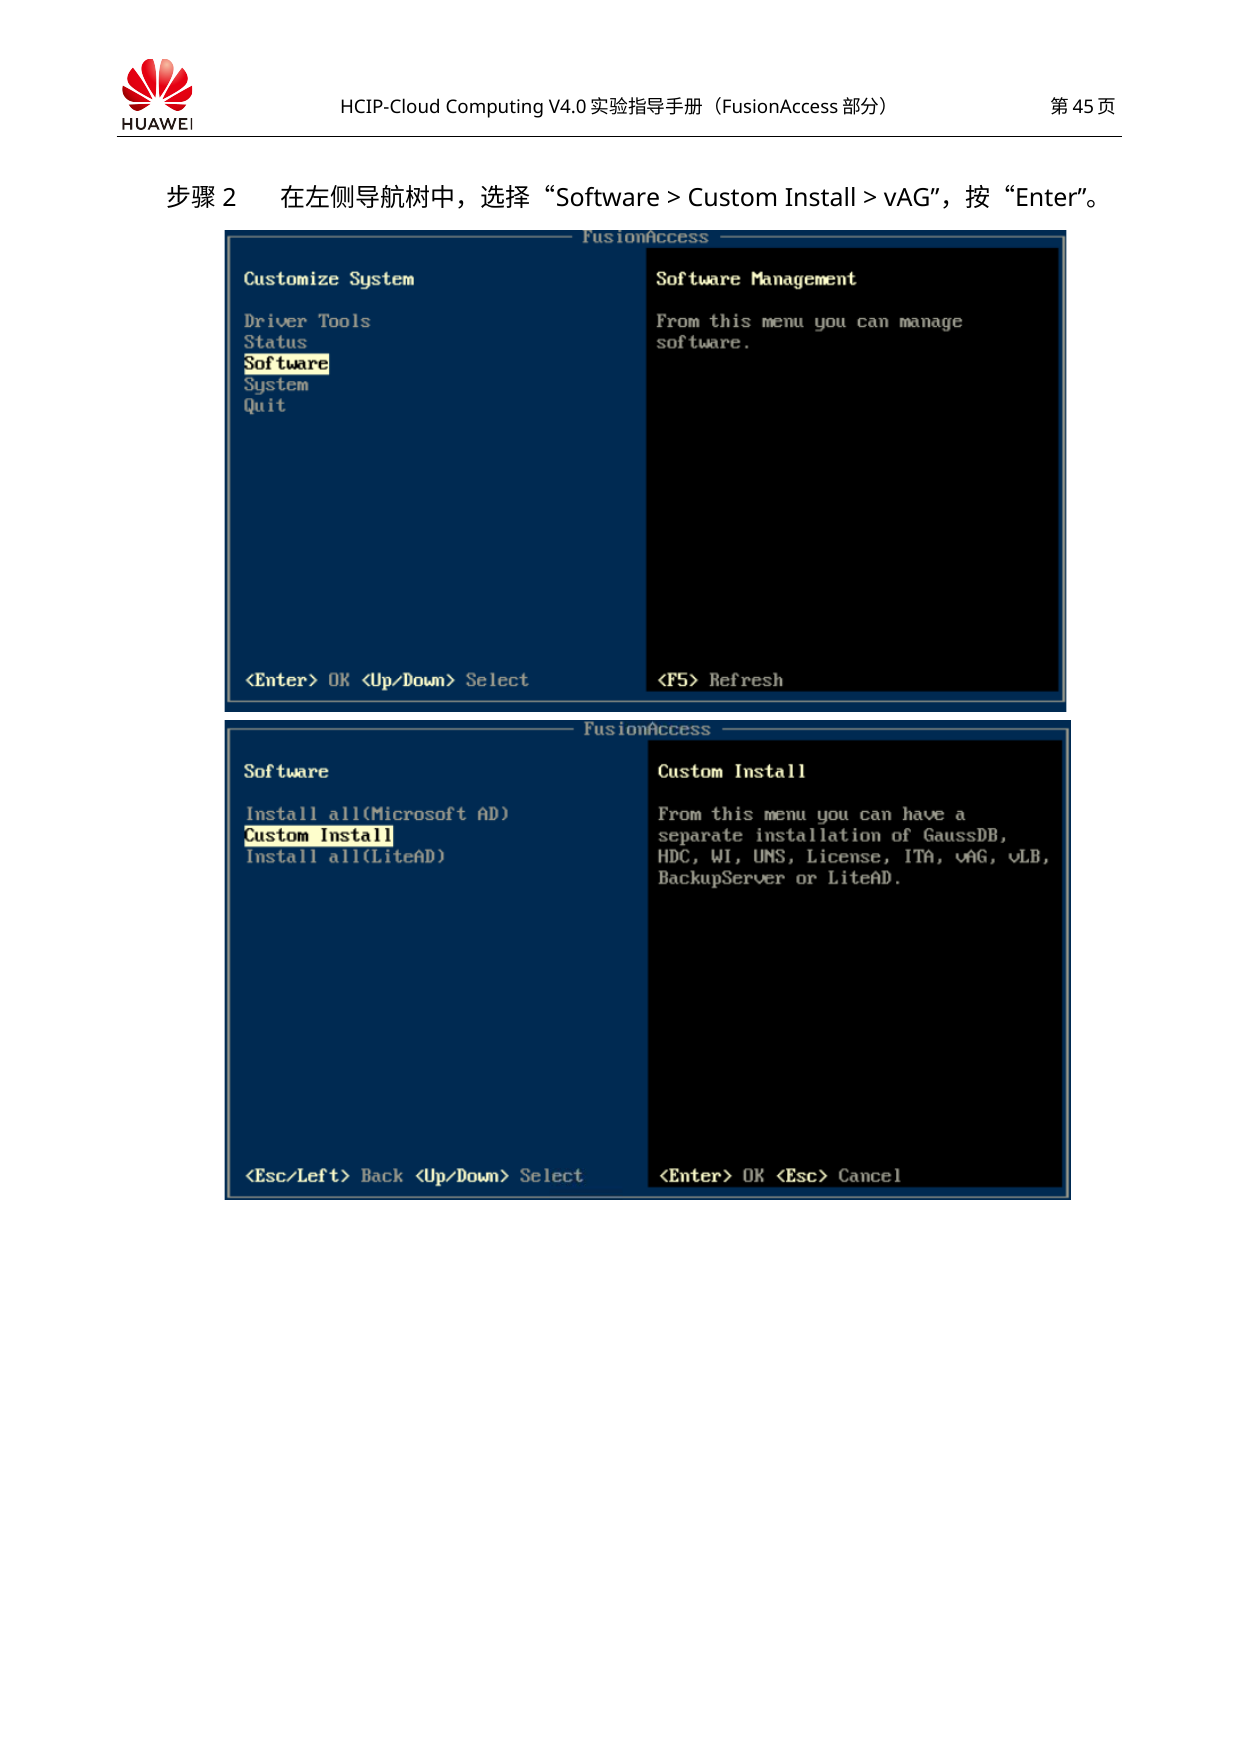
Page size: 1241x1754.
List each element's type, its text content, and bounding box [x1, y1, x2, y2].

picture [224, 230, 1067, 712]
picture [122, 59, 193, 130]
picture [224, 720, 1071, 1200]
text 在左侧导航树中，选择“Software > Custom Install > vAG”，按“Enter”。 [236, 177, 1122, 213]
